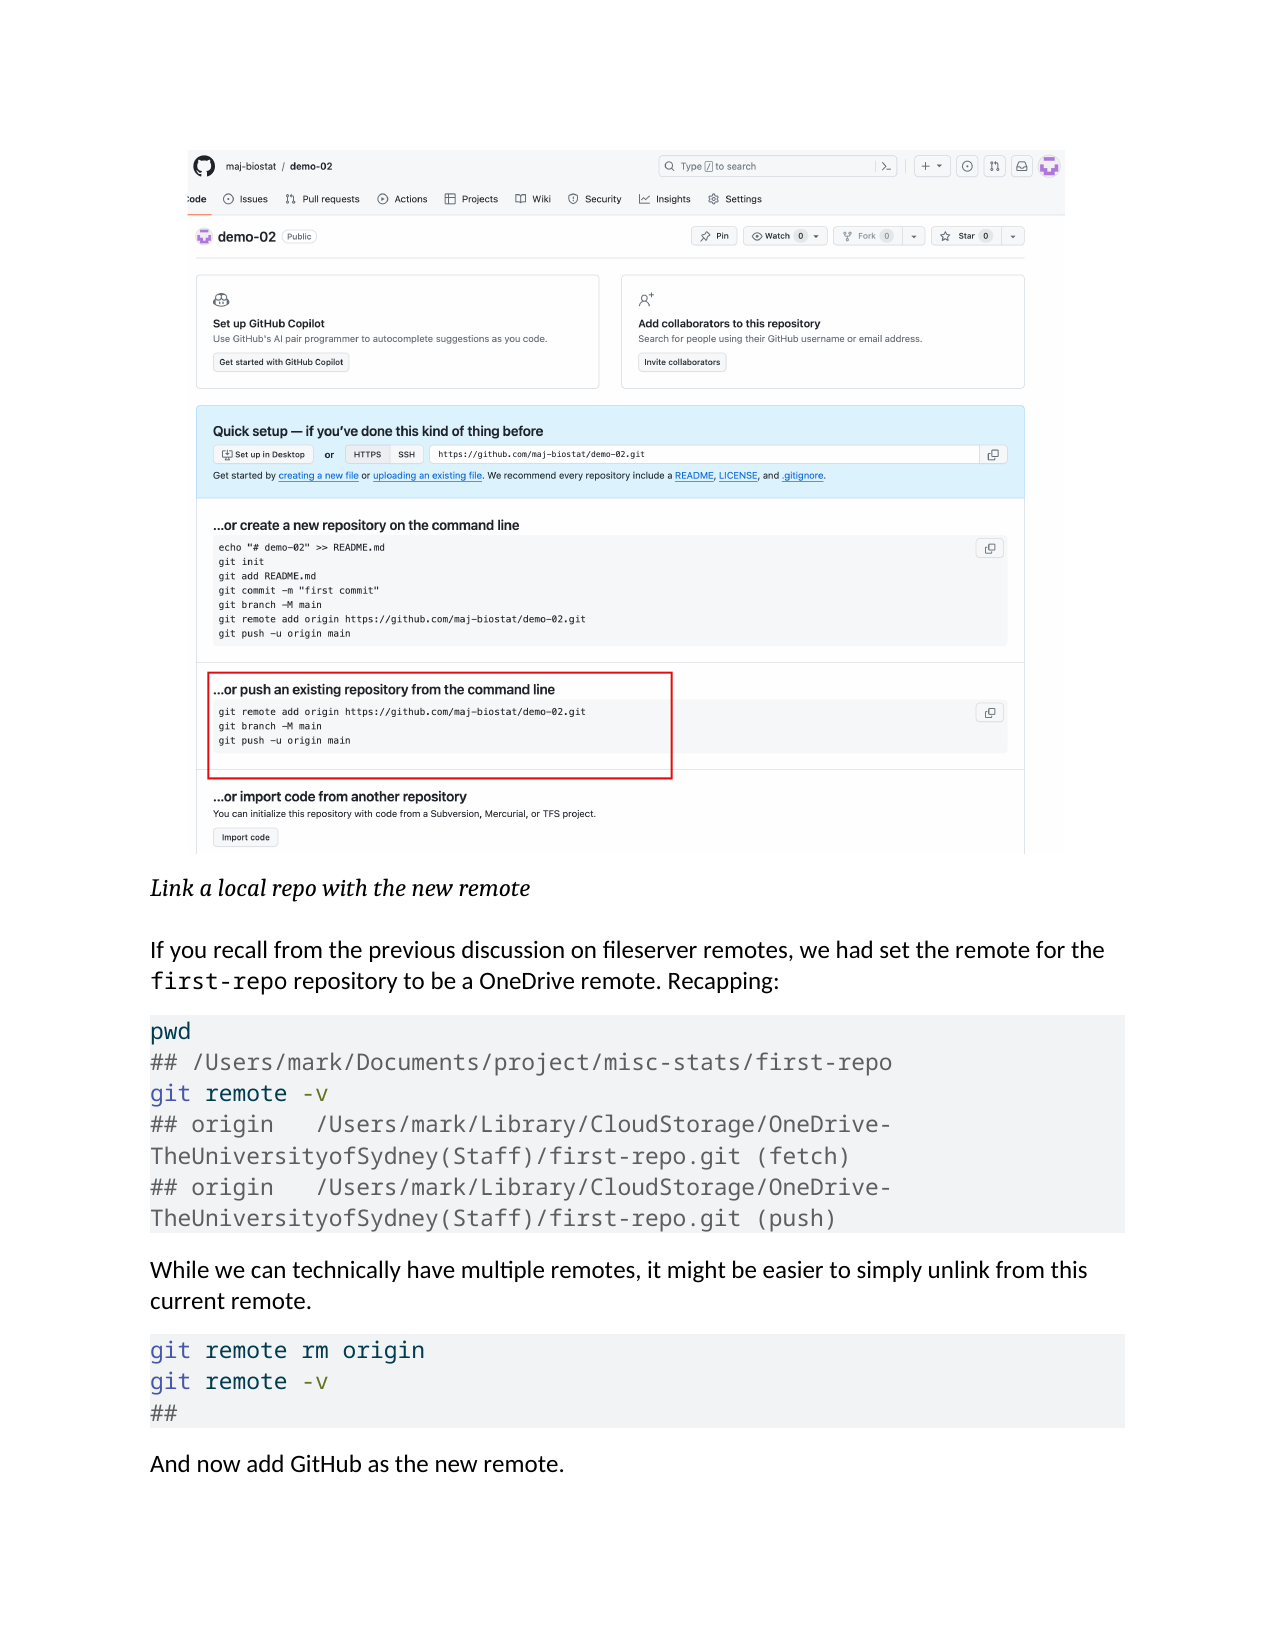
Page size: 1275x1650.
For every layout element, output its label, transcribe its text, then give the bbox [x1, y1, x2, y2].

table_header Link a local repo with the new remote [139, 150, 1114, 915]
text git remote rm origin git remote -v ## [177, 1334, 1125, 1428]
text If you recall from the previous discussion on fileserver remotes, we had set the remote for the first-repo repository to be a OneDrive remote. Recapping: [150, 934, 1125, 996]
text While we can technically have multiple remotes, it might be easier to simply unlink from this current remote. [150, 1254, 1125, 1315]
picture [187, 150, 1065, 854]
text pwd ## /Users/mark/Documents/project/misc-stats/first-repo git remote -v ## origin /Users/mark/Library/CloudStorage/OneDrive-TheUniversityofSydney(Staff)/first-repo.git (fetch) ## origin /Users/mark/Library/CloudStorage/OneDrive-TheUniversityofSydney(Staff)/first-repo.git (push) [150, 1015, 1125, 1233]
text And now add GitHub as the new remote. [150, 1449, 1125, 1479]
